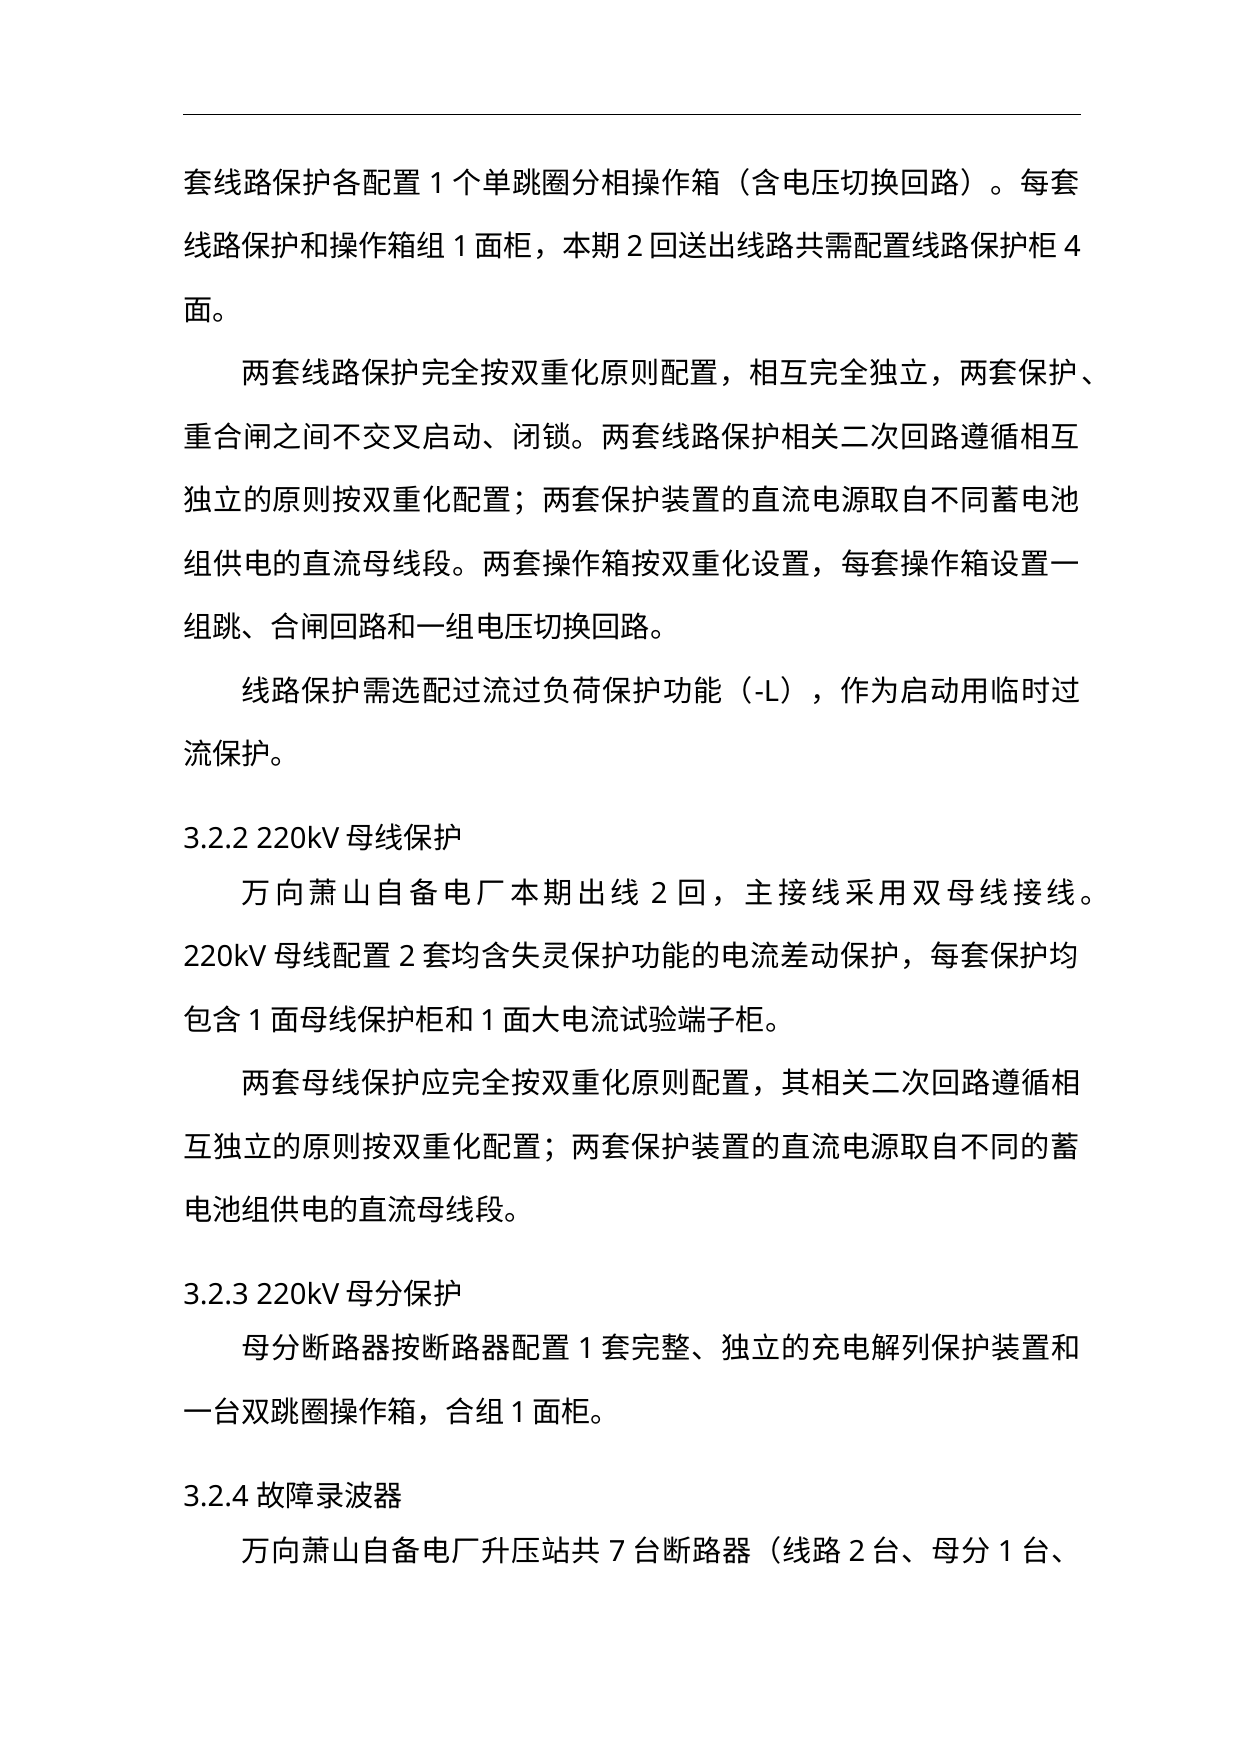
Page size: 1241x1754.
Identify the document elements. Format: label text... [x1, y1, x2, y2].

text 两套线路保护完全按双重化原则配置，相互完全独立，两套保护、重合闸之间不交叉启动、闭锁。两套线路保护相关二次回路遵循相互独立的原则按双重化配置；两套保护装置的直流电源取自不同蓄电池组供电的直流母线段。两套操作箱按双重化设置，每套操作箱设置一组跳、合闸回路和一组电压切换回路。 [183, 350, 1081, 646]
text 两套母线保护应完全按双重化原则配置，其相关二次回路遵循相互独立的原则按双重化配置；两套保护装置的直流电源取自不同的蓄电池组供电的直流母线段。 [183, 1060, 1081, 1229]
subtitle 3.2.4 故障录波器 [183, 1465, 1081, 1515]
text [183, 1527, 1081, 1569]
subtitle 3.2.3 220kV母分保护 [183, 1263, 1081, 1313]
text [183, 159, 1081, 329]
text 母分断路器按断路器配置1套完整、独立的充电解列保护装置和一台双跳圈操作箱，合组1面柜。 [183, 1325, 1081, 1431]
text 万向萧山自备电厂本期出线2回，主接线采用双母线接线。220kV母线配置2套均含失灵保护功能的电流差动保护，每套保护均包含1面母线保护柜和1面大电流试验端子柜。 [183, 869, 1081, 1039]
subtitle 3.2.2 220kV母线保护 [183, 807, 1081, 857]
text 线路保护需选配过流过负荷保护功能（-L），作为启动用临时过流保护。 [183, 667, 1081, 773]
